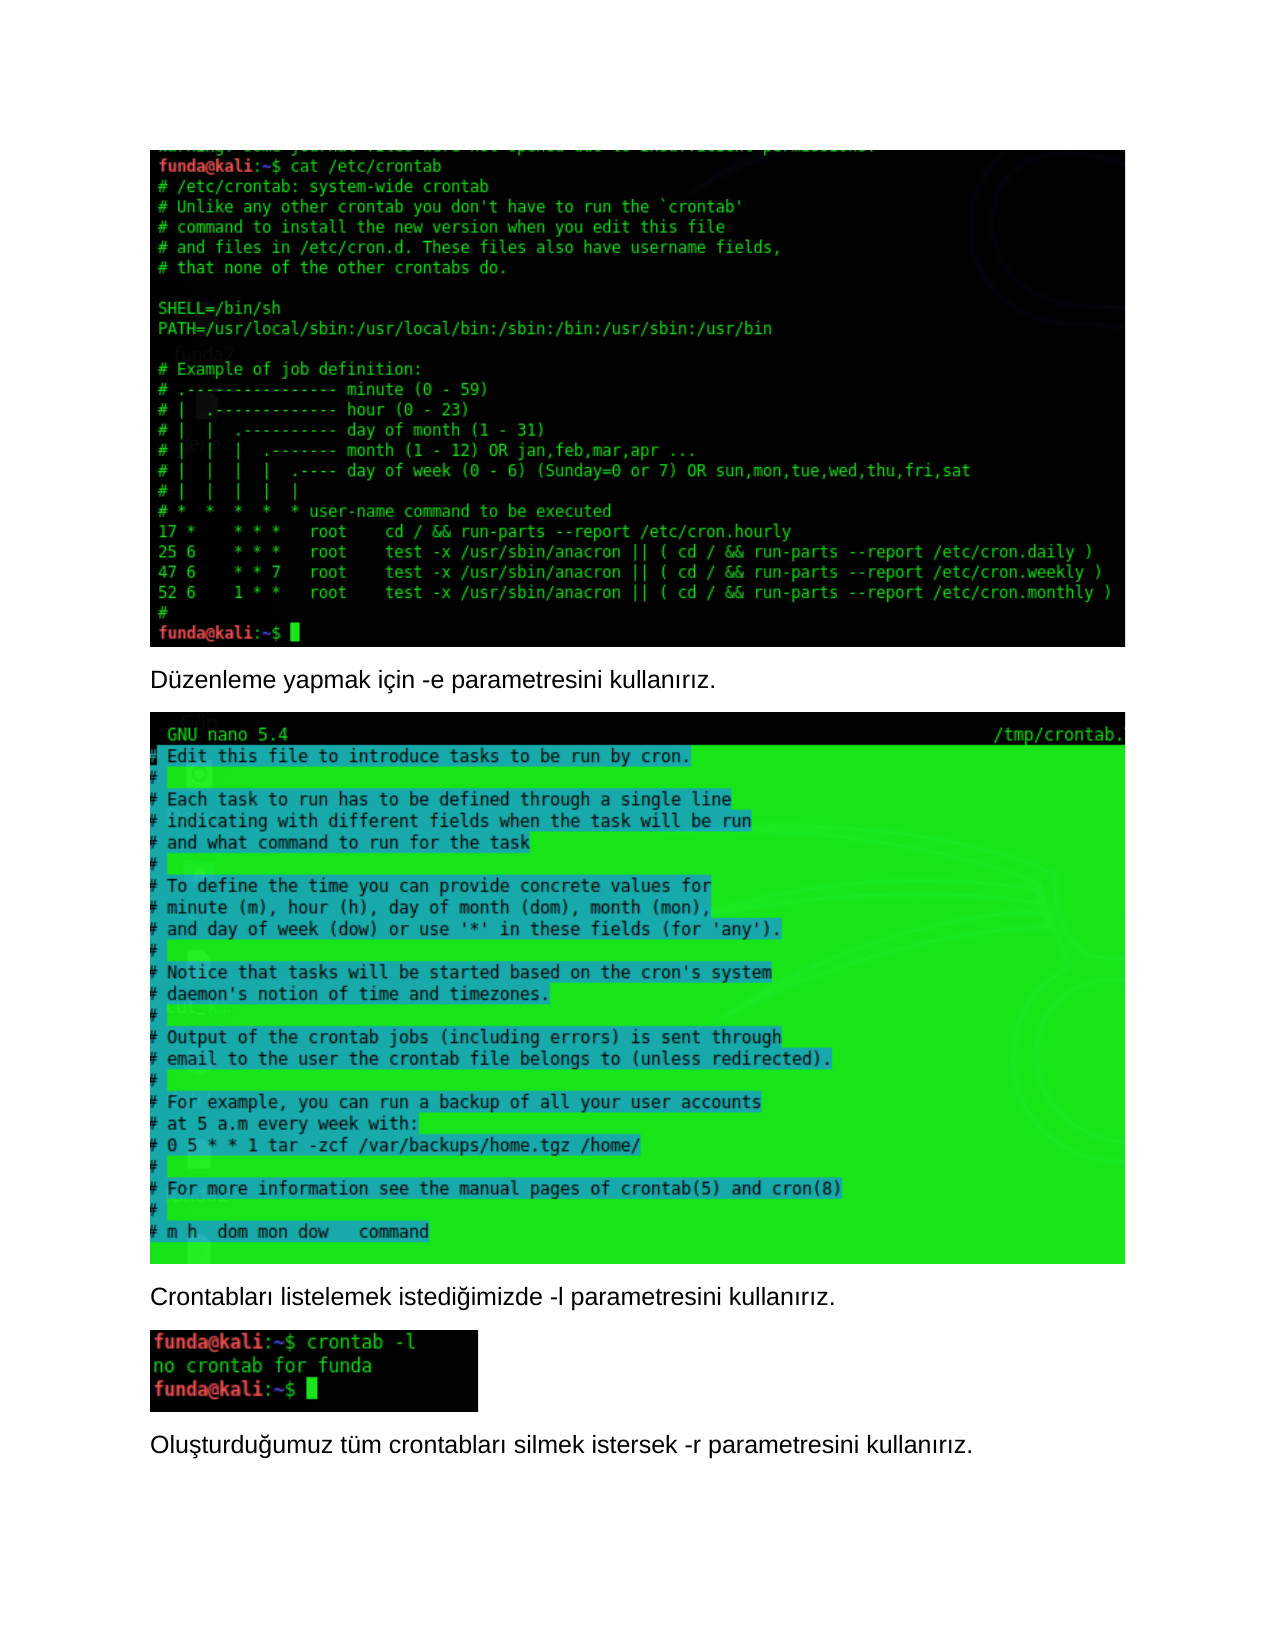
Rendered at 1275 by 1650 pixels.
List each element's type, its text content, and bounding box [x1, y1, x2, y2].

text Oluşturduğumuz tüm crontabları silmek istersek -r parametresini kullanırız. [150, 1430, 1125, 1459]
picture [150, 1330, 479, 1412]
text Düzenleme yapmak için -e parametresini kullanırız. [150, 665, 1125, 694]
picture [150, 150, 1125, 647]
text Crontabları listelemek istediğimizde -l parametresini kullanırız. [150, 1282, 1125, 1311]
picture [150, 712, 1125, 1264]
